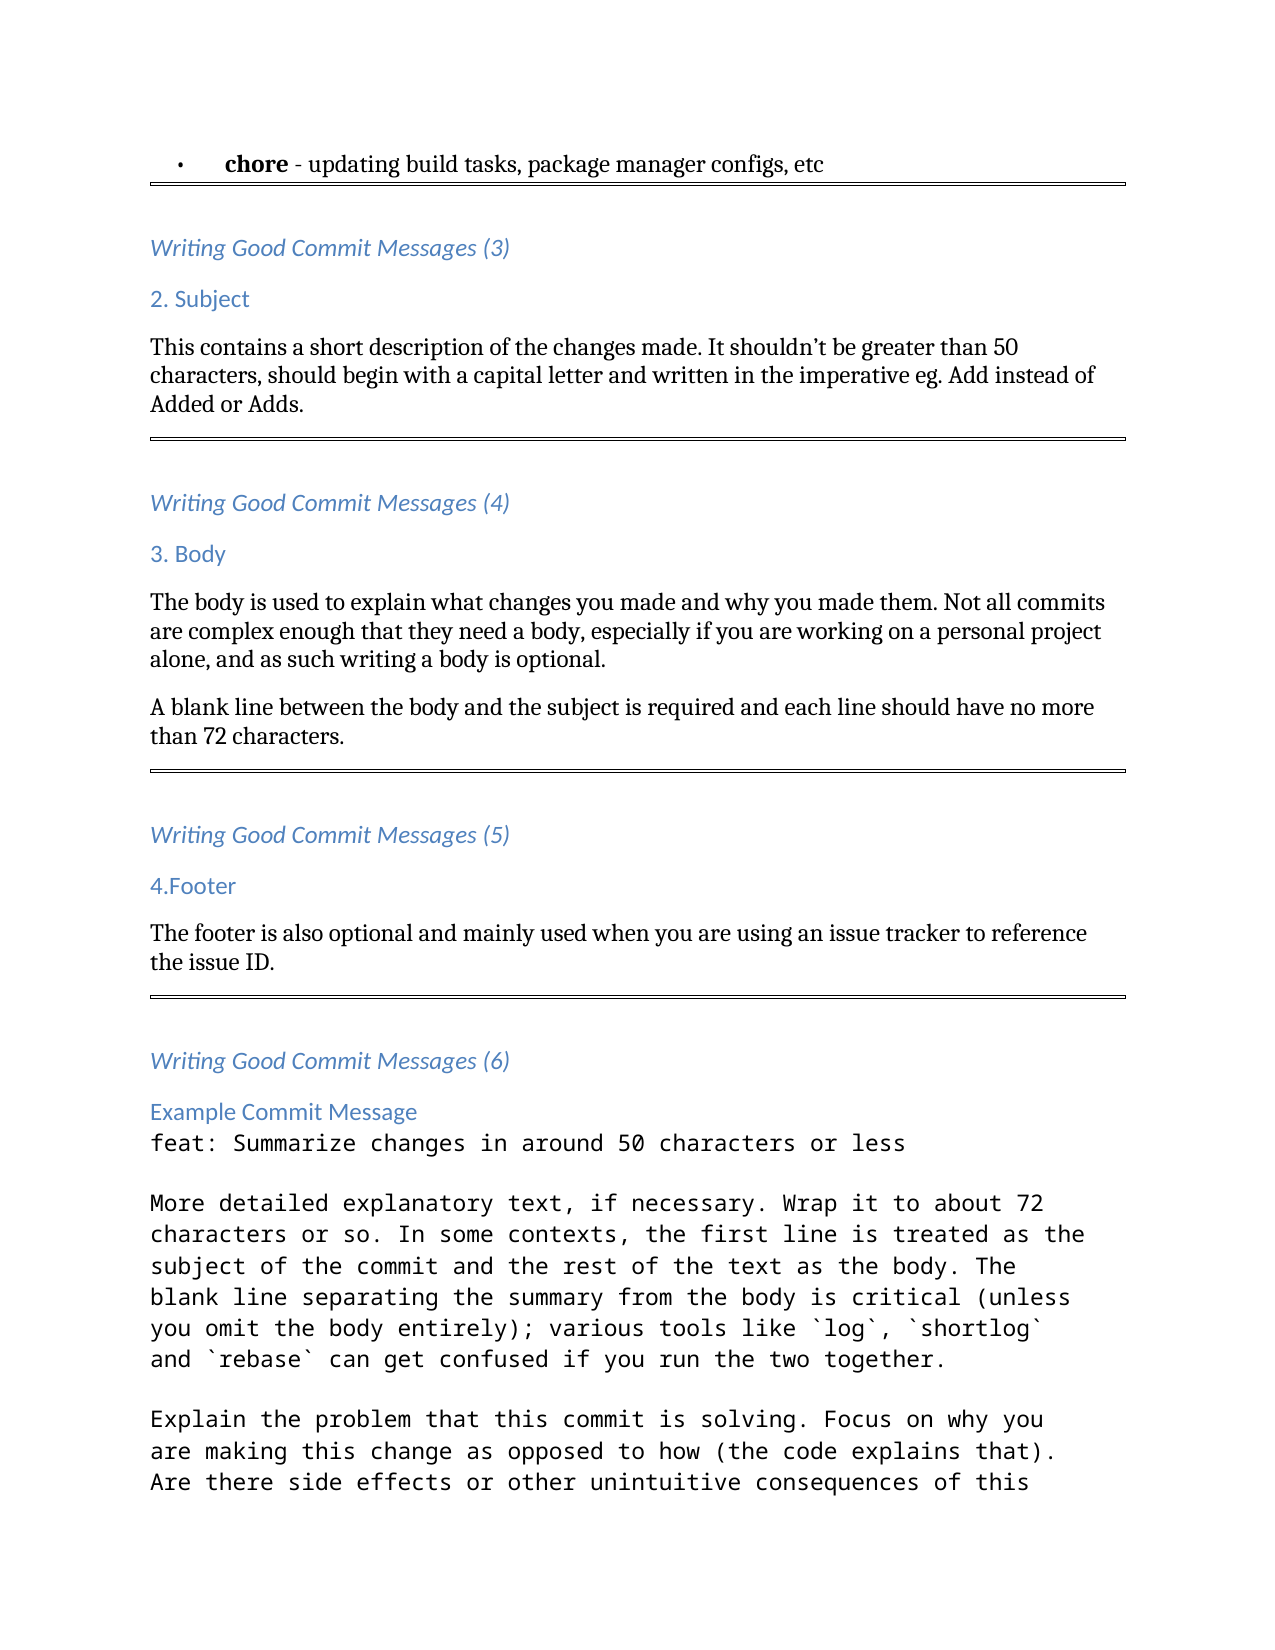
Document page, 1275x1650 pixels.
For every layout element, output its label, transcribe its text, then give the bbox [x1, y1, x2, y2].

subtitle 4.Footer [150, 870, 1125, 901]
subtitle Writing Good Commit Messages (3) [150, 232, 1125, 263]
text This contains a short description of the changes made. It shouldn’t be greater than 50 characters, should begin with a capital letter and written in the imperative eg. Add instead of Added or Adds. [150, 333, 1125, 419]
list chore - updating build tasks, package manager configs, etc [175, 150, 1125, 179]
subtitle Writing Good Commit Messages (6) [150, 1045, 1125, 1076]
text The footer is also optional and mainly used when you are using an issue tracker to reference the issue ID. [150, 919, 1125, 977]
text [150, 1127, 1125, 1497]
subtitle 2. Subject [150, 283, 1125, 314]
text The body is used to explain what changes you made and why you made them. Not all commits are complex enough that they need a body, especially if you are working on a personal project alone, and as such writing a body is optional. [150, 588, 1125, 674]
subtitle 3. Body [150, 539, 1125, 569]
subtitle Writing Good Commit Messages (4) [150, 487, 1125, 518]
subtitle Example Commit Message [150, 1097, 1125, 1127]
subtitle Writing Good Commit Messages (5) [150, 819, 1125, 849]
text A blank line between the body and the subject is required and each line should have no more than 72 characters. [150, 693, 1125, 750]
